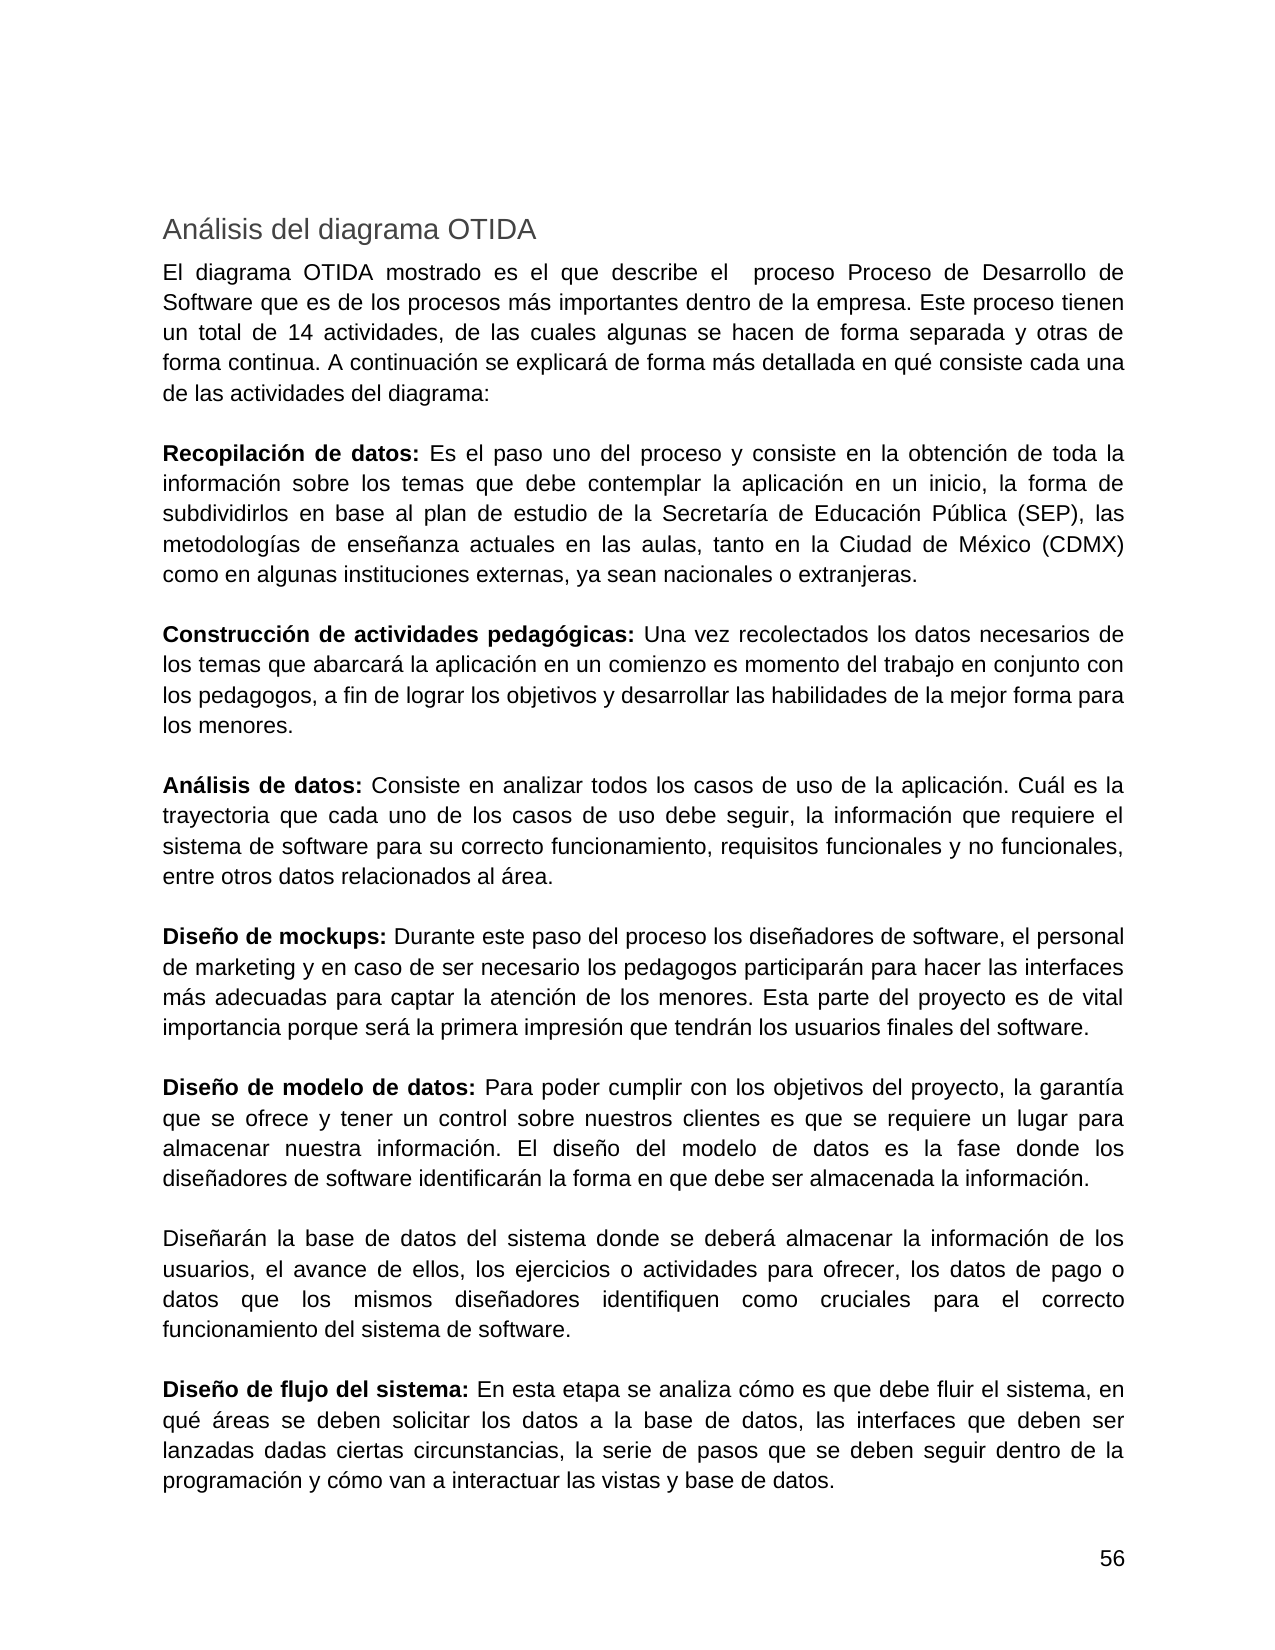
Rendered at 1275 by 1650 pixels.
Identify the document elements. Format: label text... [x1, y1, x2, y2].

text Diseño de modelo de datos: Para poder cumplir con los objetivos del proyecto, la garantía que se ofrece y tener un control sobre nuestros clientes es que se requiere un lugar para almacenar nuestra información. El diseño del modelo de datos es la fase donde los diseñadores de software identificarán la forma en que debe ser almacenada la información. [162, 1074, 1125, 1191]
text Diseño de flujo del sistema: En esta etapa se analiza cómo es que debe fluir el sistema, en qué áreas se deben solicitar los datos a la base de datos, las interfaces que deben ser lanzadas dadas ciertas circunstancias, la serie de pasos que se deben seguir dentro de la programación y cómo van a interactuar las vistas y base de datos. [162, 1376, 1125, 1493]
text Construcción de actividades pedagógicas: Una vez recolectados los datos necesarios de los temas que abarcará la aplicación en un comienzo es momento del trabajo en conjunto con los pedagogos, a fin de lograr los objetivos y desarrollar las habilidades de la mejor forma para los menores. [162, 621, 1125, 738]
text Análisis de datos: Consiste en analizar todos los casos de uso de la aplicación. Cuál es la trayectoria que cada uno de los casos de uso debe seguir, la información que requiere el sistema de software para su correcto funcionamiento, requisitos funcionales y no funcionales, entre otros datos relacionados al área. [162, 772, 1125, 889]
text Recopilación de datos: Es el paso uno del proceso y consiste en la obtención de toda la información sobre los temas que debe contemplar la aplicación en un inicio, la forma de subdividirlos en base al plan de estudio de la Secretaría de Educación Pública (SEP), las metodologías de enseñanza actuales en las aulas, tanto en la Ciudad de México (CDMX) como en algunas instituciones externas, ya sean nacionales o extranjeras. [162, 440, 1125, 587]
text Diseño de mockups: Durante este paso del proceso los diseñadores de software, el personal de marketing y en caso de ser necesario los pedagogos participarán para hacer las interfaces más adecuadas para captar la atención de los menores. Esta parte del proyecto es de vital importancia porque será la primera impresión que tendrán los usuarios finales del software. [162, 923, 1125, 1040]
subtitle Análisis del diagrama OTIDA [162, 212, 1125, 245]
text El diagrama OTIDA mostrado es el que describe el proceso Proceso de Desarrollo de Software que es de los procesos más importantes dentro de la empresa. Este proceso tienen un total de 14 actividades, de las cuales algunas se hacen de forma separada y otras de forma continua. A continuación se explicará de forma más detallada en qué consiste cada una de las actividades del diagrama: [162, 259, 1125, 406]
text Diseñarán la base de datos del sistema donde se deberá almacenar la información de los usuarios, el avance de ellos, los ejercicios o actividades para ofrecer, los datos de pago o datos que los mismos diseñadores identifiquen como cruciales para el correcto funcionamiento del sistema de software. [162, 1225, 1125, 1342]
